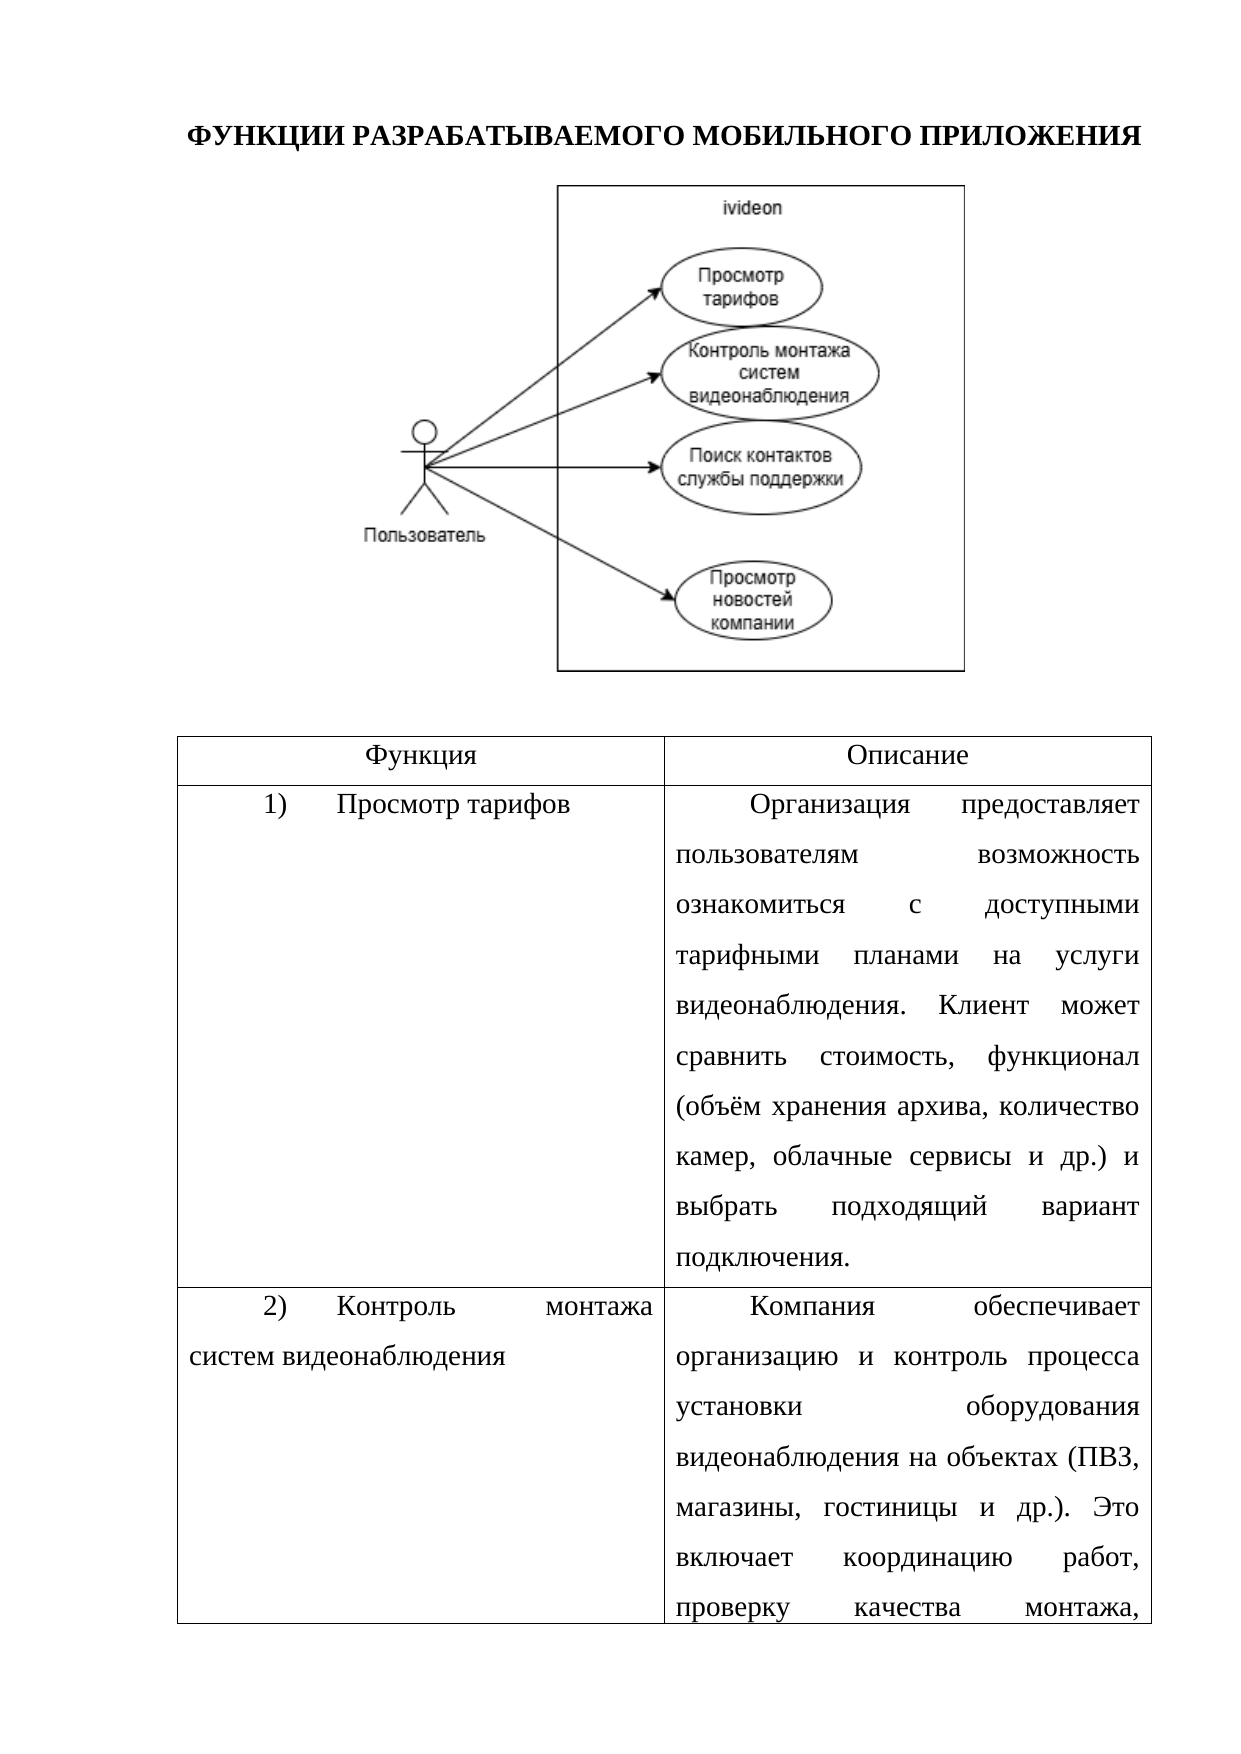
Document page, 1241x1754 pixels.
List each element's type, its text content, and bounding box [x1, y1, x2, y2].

table_cell Организация предоставляет пользователям возможность ознакомиться с доступными тарифными планами на услуги видеонаблюдения. Клиент может сравнить стоимость, функционал (объём хранения архива, количество камер, облачные сервисы и др.) и выбрать подходящий вариант подключения. [665, 786, 1151, 1287]
table_cell Просмотр тарифов [178, 786, 664, 1287]
table_header Описание [665, 737, 1151, 785]
picture [363, 185, 965, 672]
table_header Функция [178, 737, 664, 785]
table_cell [665, 1288, 1151, 1623]
text ФУНКЦИИ РАЗРАБАТЫВАЕМОГО МОБИЛЬНОГО ПРИЛОЖЕНИЯ [177, 118, 1152, 152]
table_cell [178, 1288, 664, 1623]
